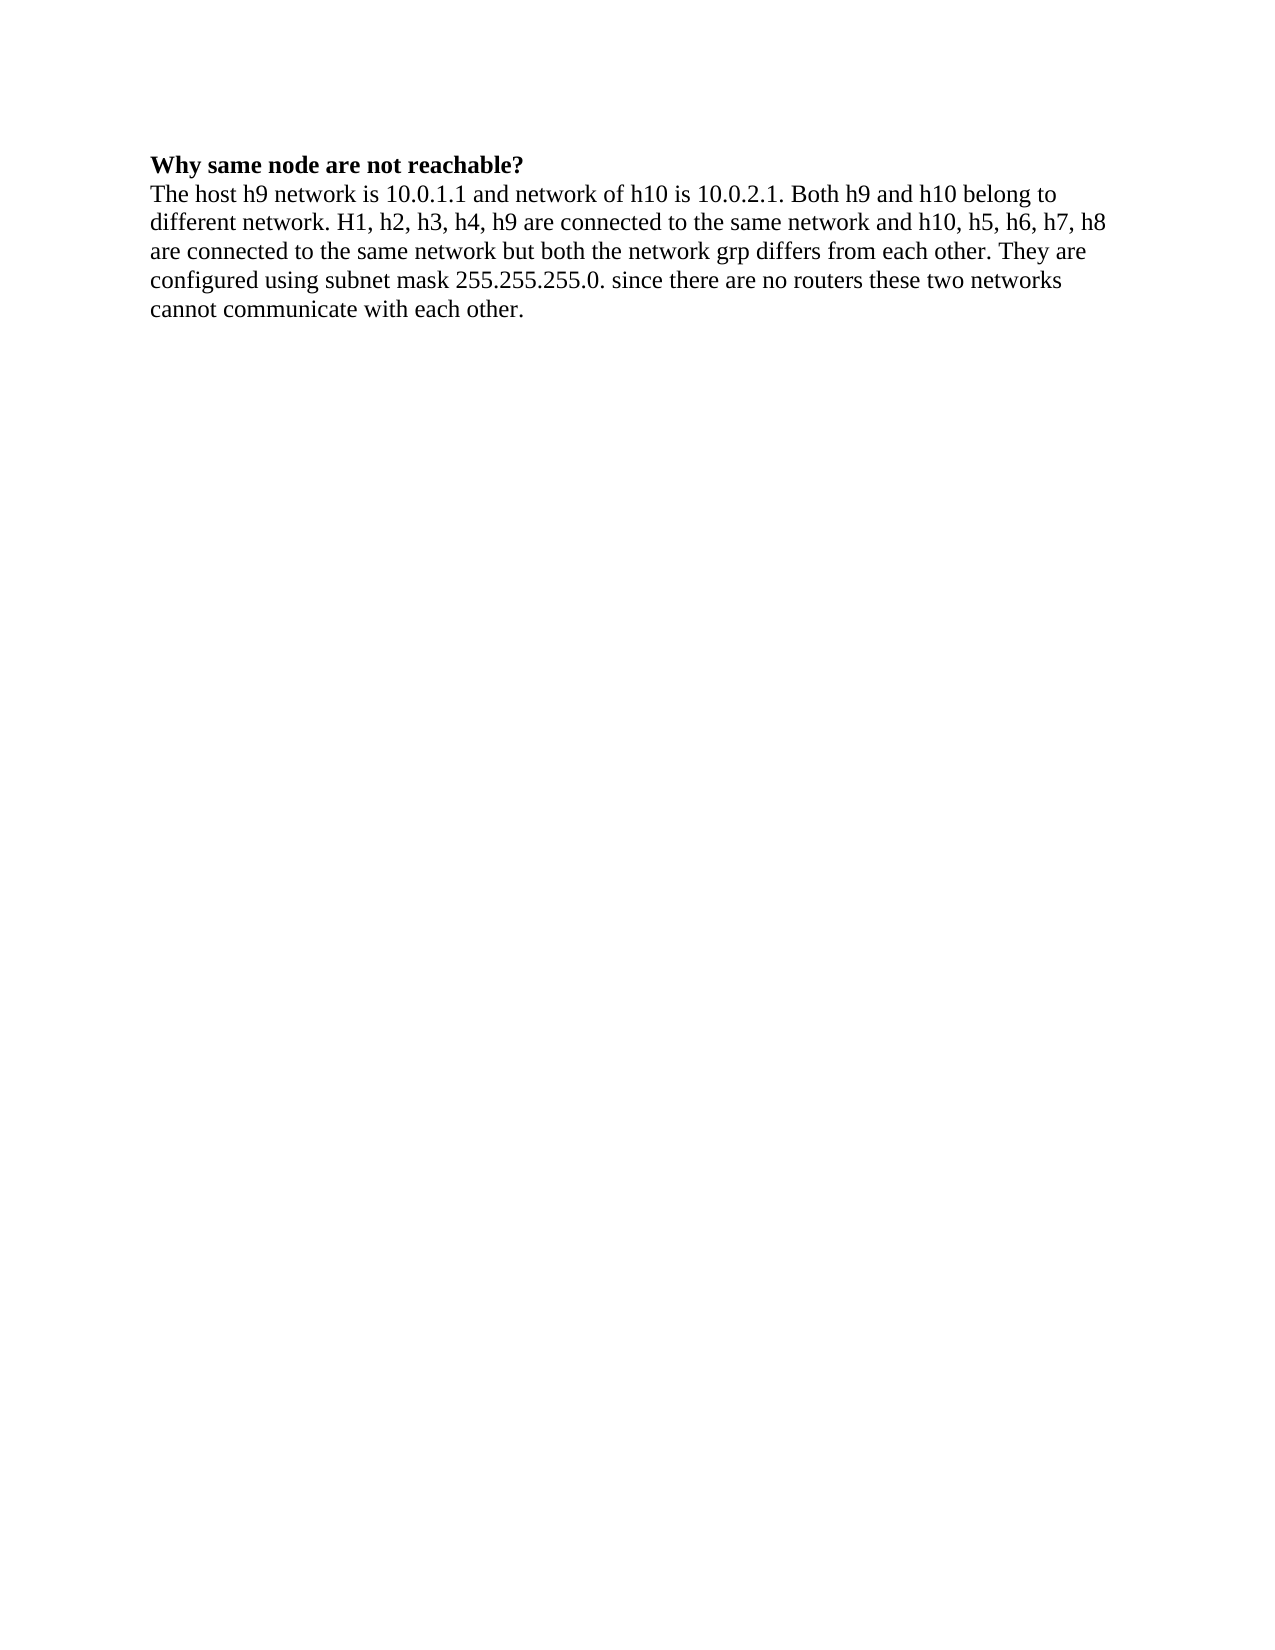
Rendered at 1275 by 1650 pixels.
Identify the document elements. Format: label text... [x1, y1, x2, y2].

text The host h9 network is 10.0.1.1 and network of h10 is 10.0.2.1. Both h9 and h10 belong to different network. H1, h2, h3, h4, h9 are connected to the same network and h10, h5, h6, h7, h8 are connected to the same network but both the network grp differs from each other. They are configured using subnet mask 255.255.255.0. since there are no routers these two networks cannot communicate with each other. [150, 179, 1125, 322]
text Why same node are not reachable? [150, 150, 1125, 179]
